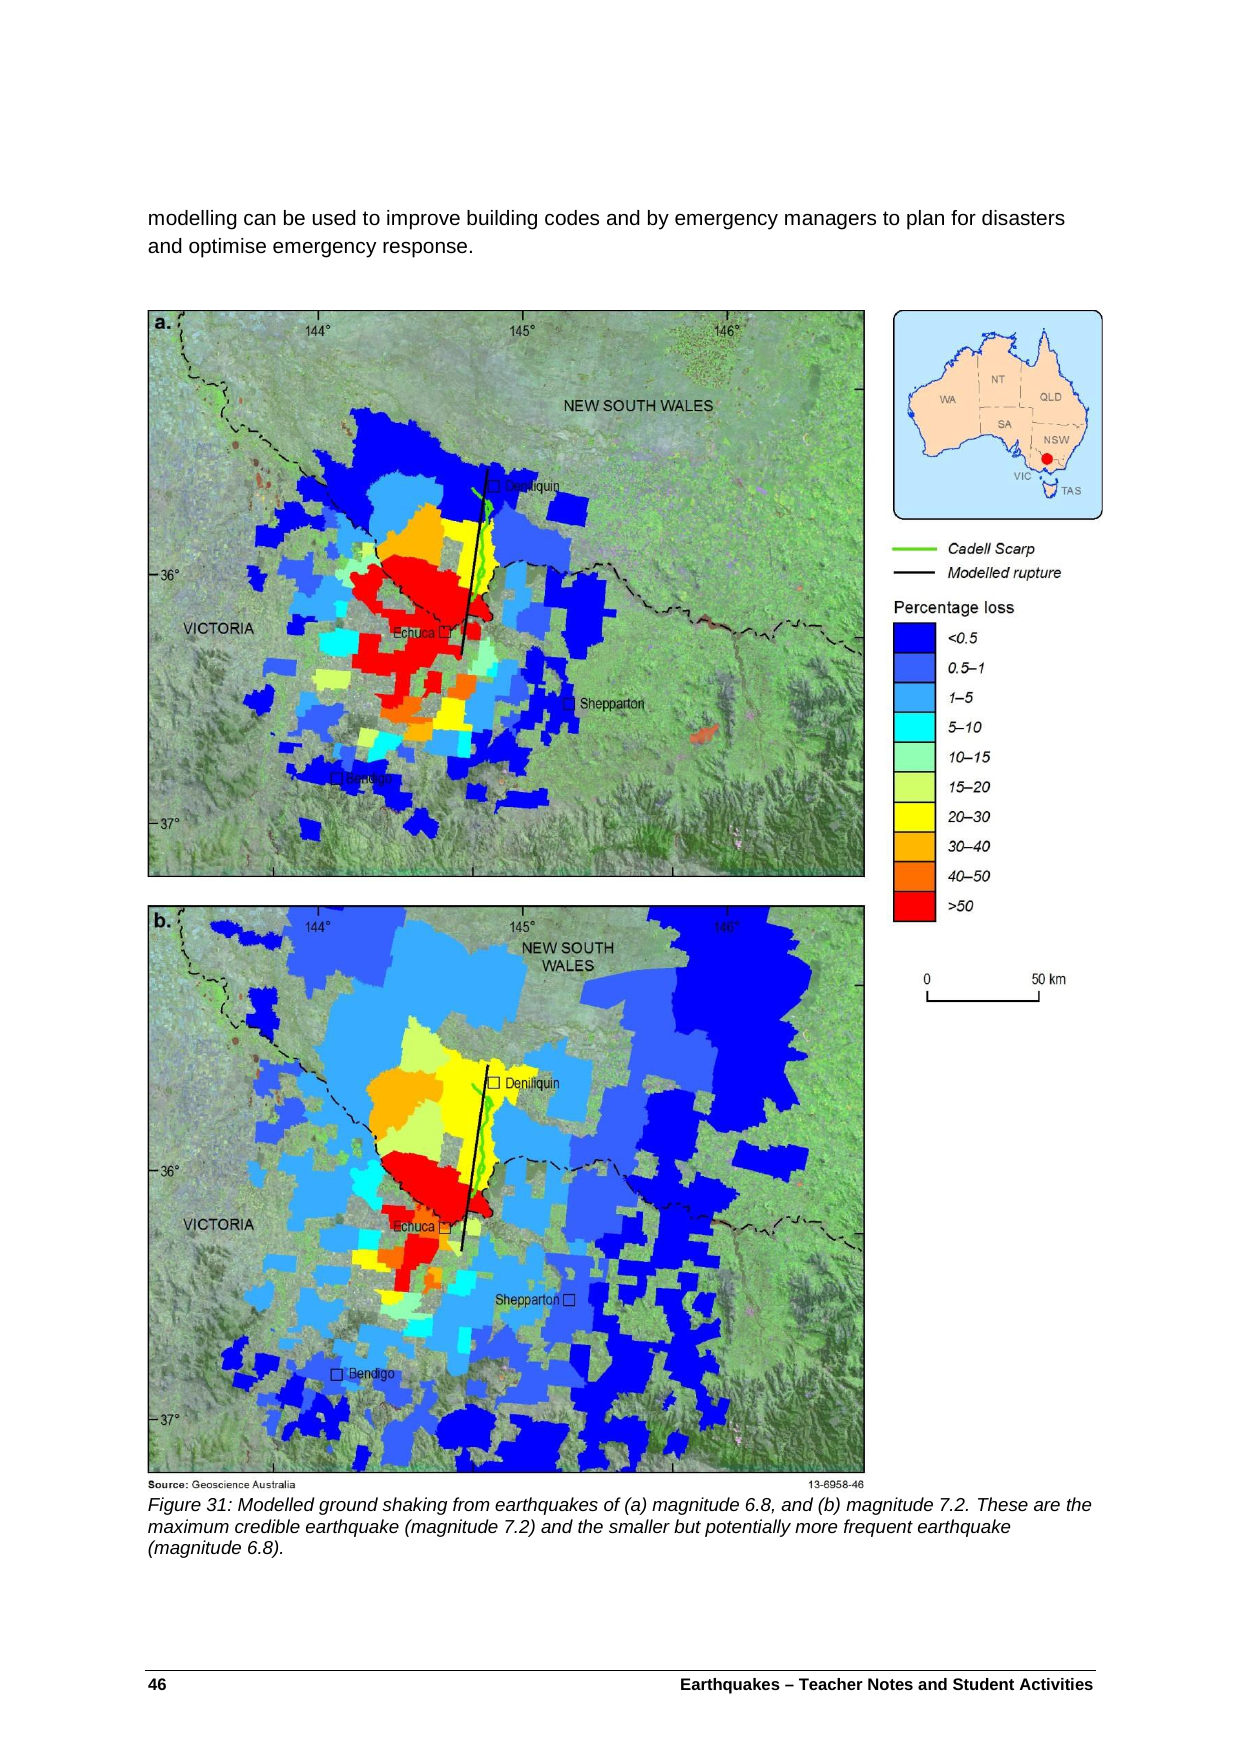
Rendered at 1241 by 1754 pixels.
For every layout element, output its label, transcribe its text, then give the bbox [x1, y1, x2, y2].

text modelling can be used to improve building codes and by emergency managers to plan for disasters and optimise emergency response. [148, 205, 1077, 258]
text Figure 31: Modelled ground shaking from earthquakes of (a) magnitude 6.8, and (b) magnitude 7.2. These are the maximum credible earthquake (magnitude 7.2) and the smaller but potentially more frequent earthquake (magnitude 6.8). [148, 1494, 1097, 1559]
picture [147, 310, 1103, 1492]
